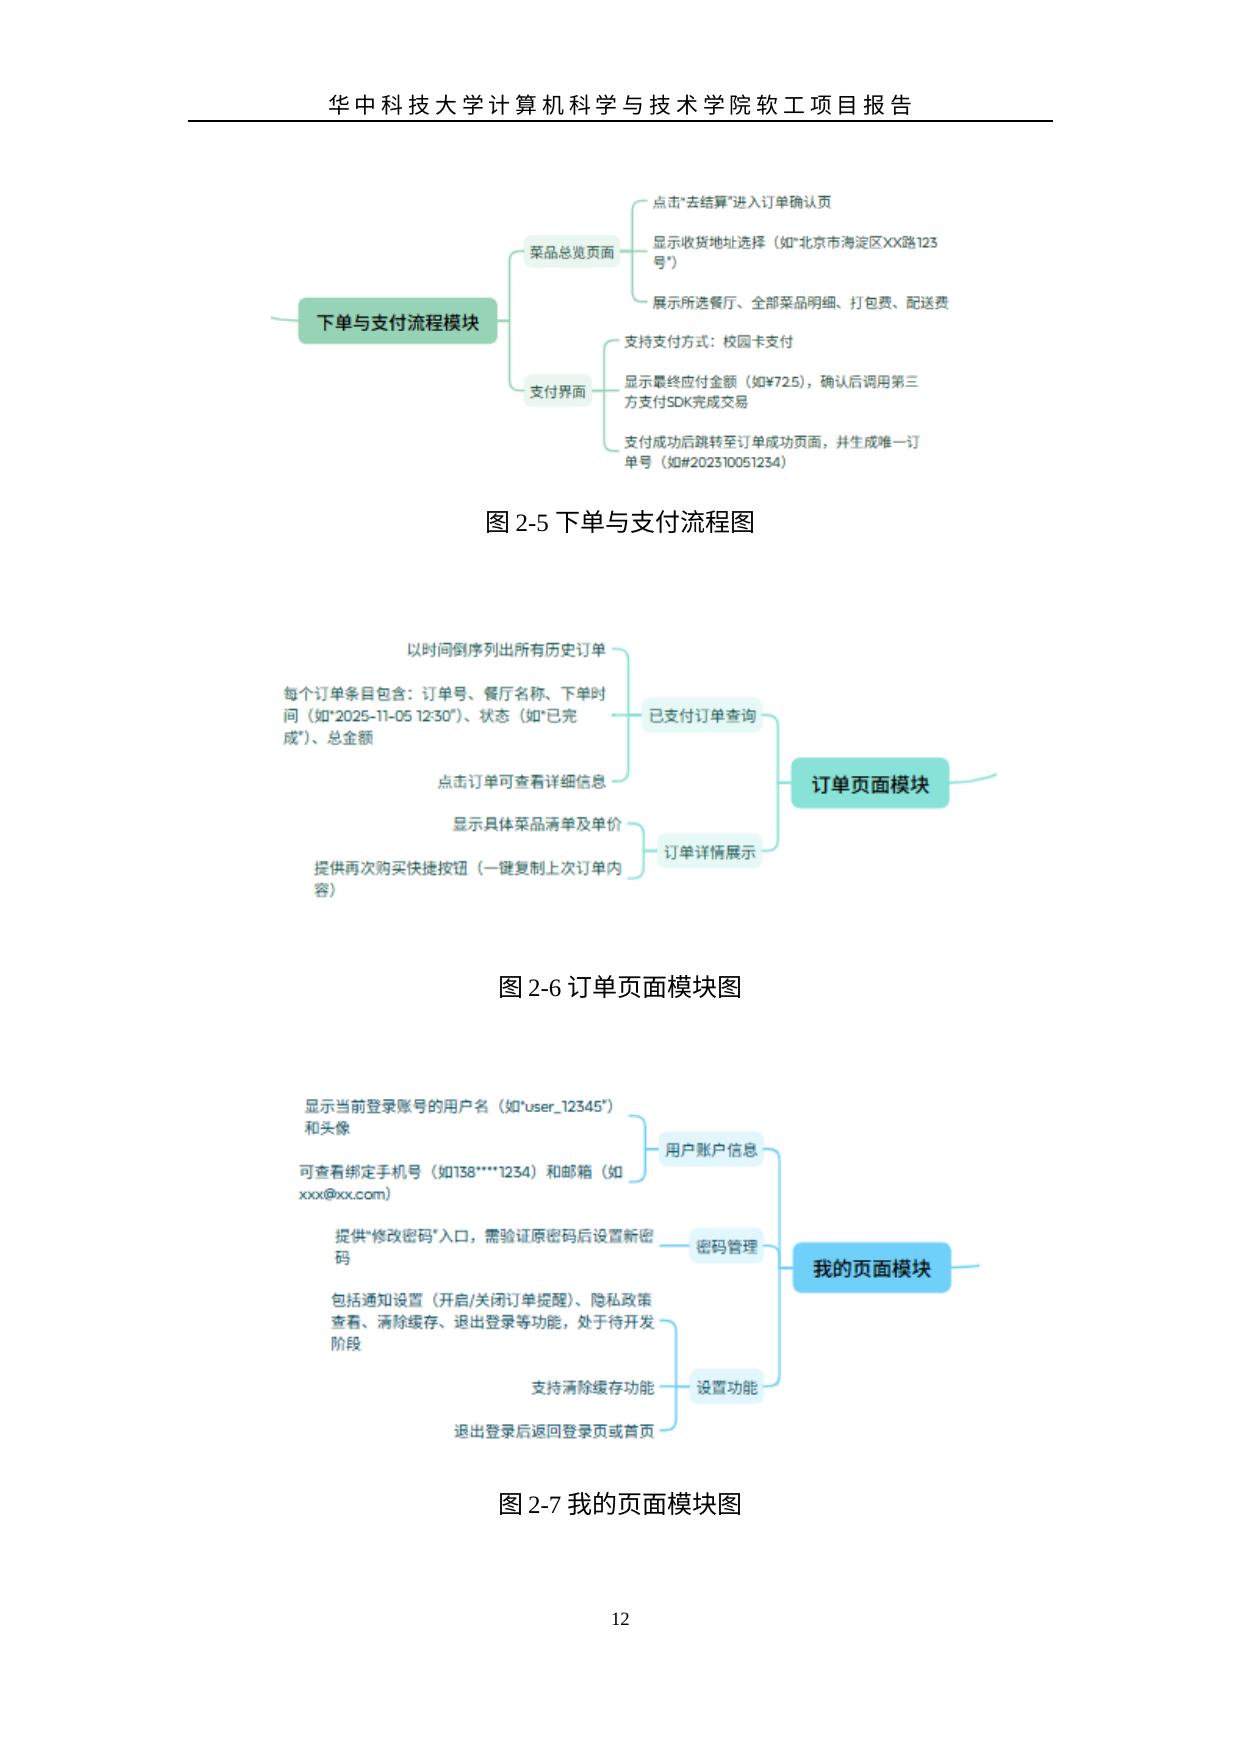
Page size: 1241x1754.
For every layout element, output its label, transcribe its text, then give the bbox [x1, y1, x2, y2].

picture [270, 163, 970, 489]
text 图2-6 订单页面模块图 [187, 968, 1053, 1004]
text 图2-5 下单与支付流程图 [187, 503, 1053, 539]
text 图2-7 我的页面模块图 [187, 1484, 1053, 1521]
picture [260, 1073, 980, 1470]
picture [243, 608, 997, 954]
